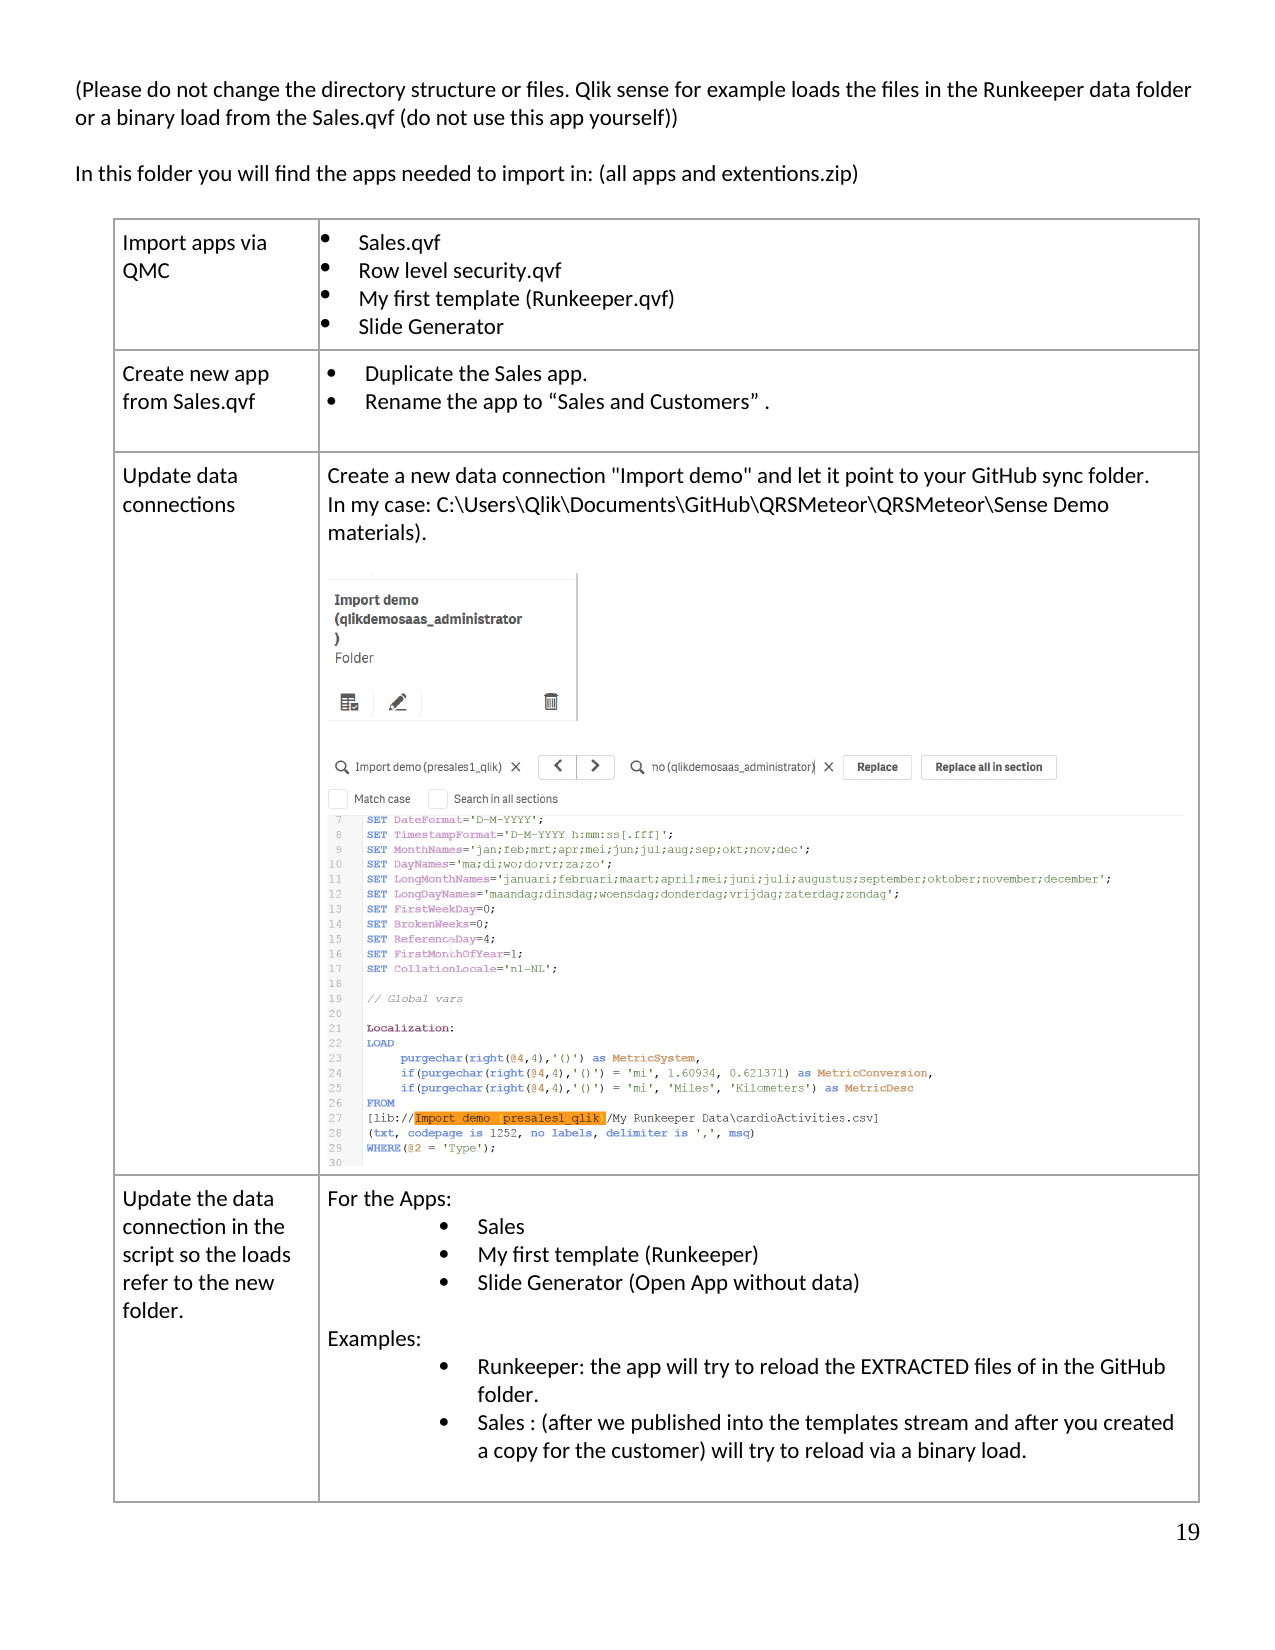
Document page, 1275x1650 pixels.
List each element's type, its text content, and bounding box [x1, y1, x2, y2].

picture [327, 749, 1184, 1166]
table_cell Create a new data connection "Import demo" and let it point to your GitHub sync folder. In my case: C:\Users\Qlik\Documents\GitHub\QRSMeteor\QRSMeteor\Sense Demo materials). [320, 453, 1198, 1174]
table_cell Create new app from Sales.qvf [115, 351, 318, 451]
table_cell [320, 1176, 1198, 1501]
picture [327, 573, 578, 721]
text (Please do not change the directory structure or files. Qlik sense for example loads the files in the Runkeeper data folder or a binary load from the Sales.qvf (do not use this app yourself)) [75, 75, 1200, 131]
table_cell Update data connections [115, 453, 318, 1174]
table_header Import apps via QMC [115, 220, 318, 348]
table_header Sales.qvf Row level security.qvf My first template (Runkeeper.qvf) Slide Generator [320, 220, 1198, 348]
text In this folder you will find the apps needed to import in: (all apps and extentions.zip) [75, 159, 1200, 187]
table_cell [115, 1176, 318, 1501]
table_cell Duplicate the Sales app. Rename the app to “Sales and Customers” . [320, 351, 1198, 451]
